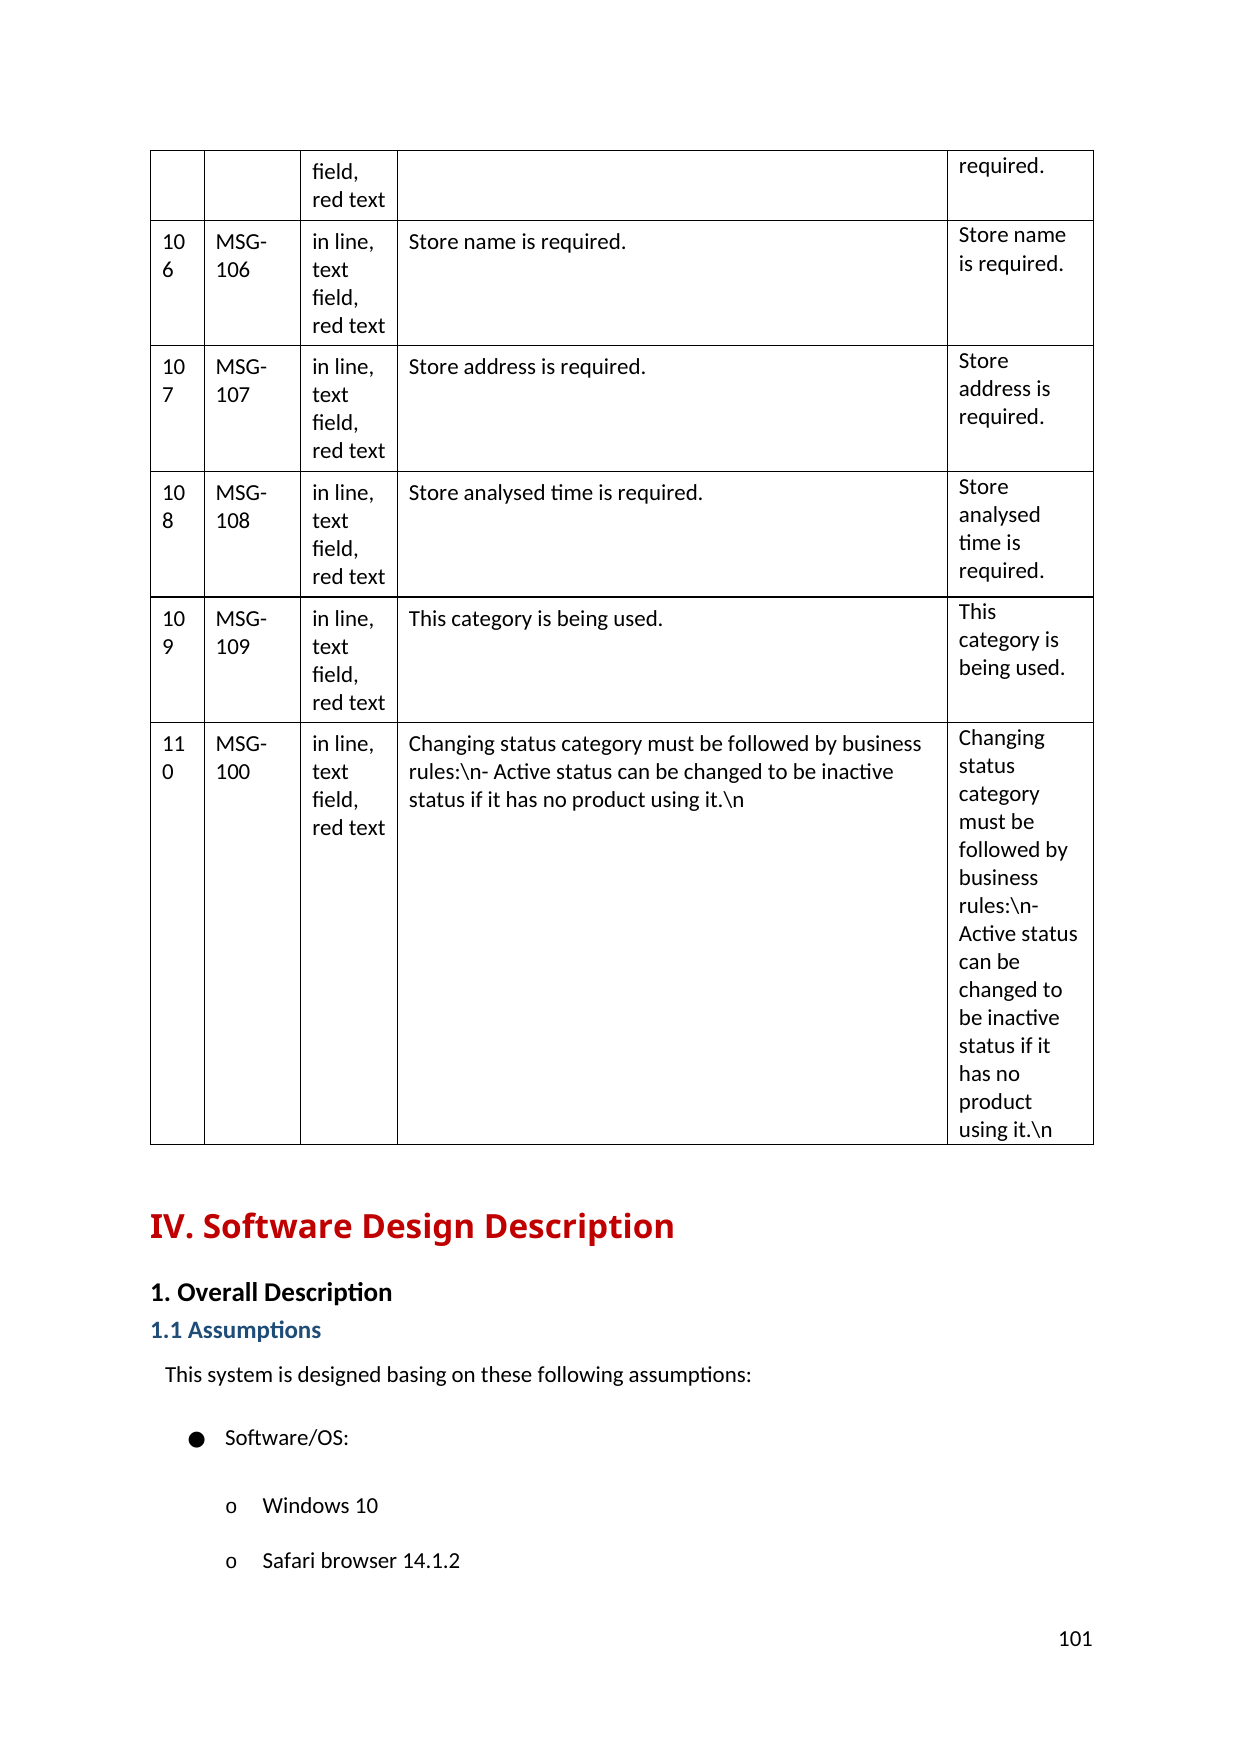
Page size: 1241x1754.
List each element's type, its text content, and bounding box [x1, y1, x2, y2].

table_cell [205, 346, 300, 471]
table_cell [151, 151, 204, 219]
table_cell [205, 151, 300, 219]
list Windows 10 [225, 1491, 1093, 1519]
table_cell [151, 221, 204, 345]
text This system is designed basing on these following assumptions: [165, 1360, 1093, 1388]
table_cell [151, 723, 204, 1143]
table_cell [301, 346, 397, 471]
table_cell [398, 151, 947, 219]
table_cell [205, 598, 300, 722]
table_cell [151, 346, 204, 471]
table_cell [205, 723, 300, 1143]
subtitle 1. Overall Description [150, 1275, 1093, 1308]
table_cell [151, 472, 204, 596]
subtitle IV. Software Design Description [150, 1202, 1093, 1248]
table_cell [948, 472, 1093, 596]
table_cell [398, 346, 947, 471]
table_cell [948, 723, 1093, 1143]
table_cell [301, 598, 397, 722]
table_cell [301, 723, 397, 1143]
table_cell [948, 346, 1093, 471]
list Safari browser 14.1.2 [225, 1546, 1093, 1575]
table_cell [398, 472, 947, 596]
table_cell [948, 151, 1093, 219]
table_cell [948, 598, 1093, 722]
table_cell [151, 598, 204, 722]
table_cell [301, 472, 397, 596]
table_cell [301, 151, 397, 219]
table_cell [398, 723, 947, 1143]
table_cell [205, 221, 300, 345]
subtitle 1.1 Assumptions [150, 1314, 1093, 1345]
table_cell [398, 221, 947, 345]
list Software/OS: [187, 1414, 1093, 1457]
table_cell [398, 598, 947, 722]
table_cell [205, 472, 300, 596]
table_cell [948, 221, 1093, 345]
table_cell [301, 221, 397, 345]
